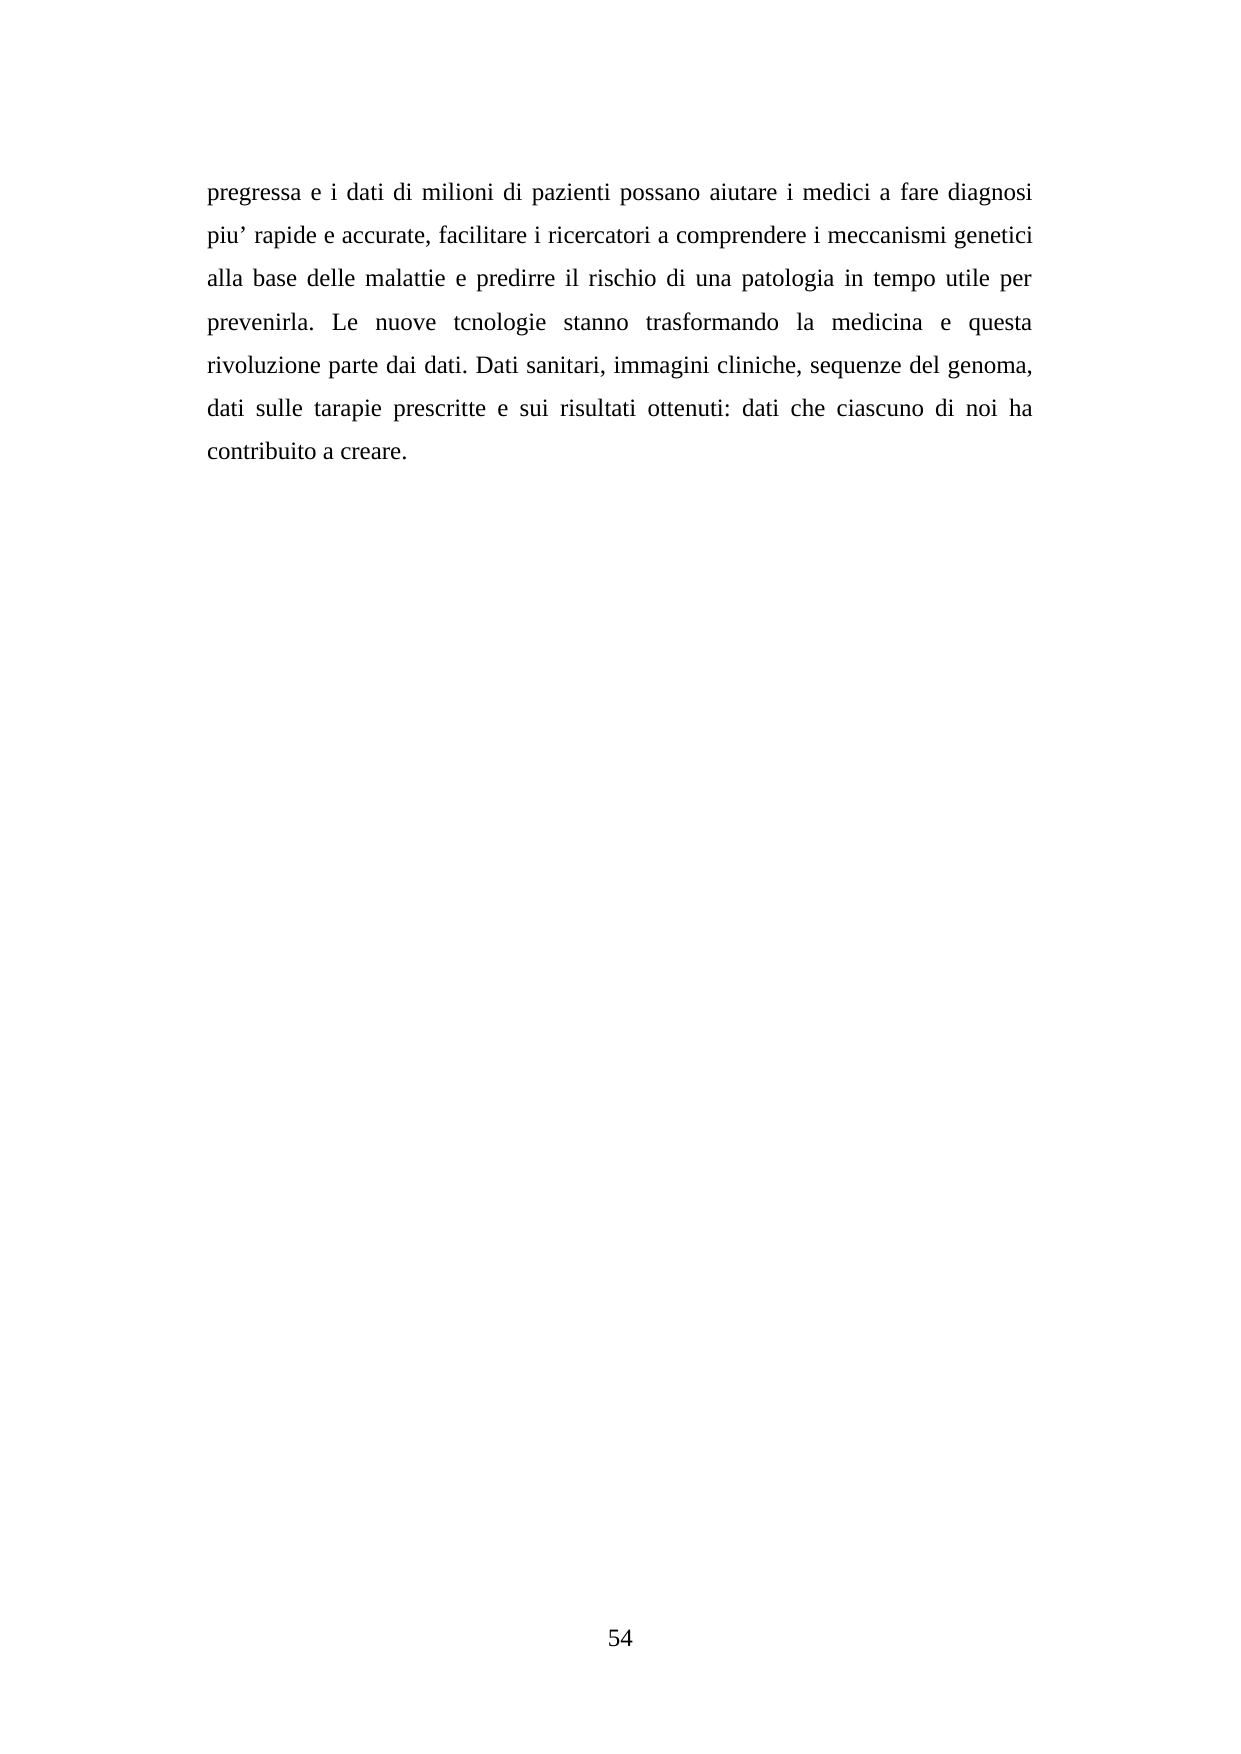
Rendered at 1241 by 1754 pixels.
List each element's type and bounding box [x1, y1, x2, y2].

text [207, 177, 1033, 465]
